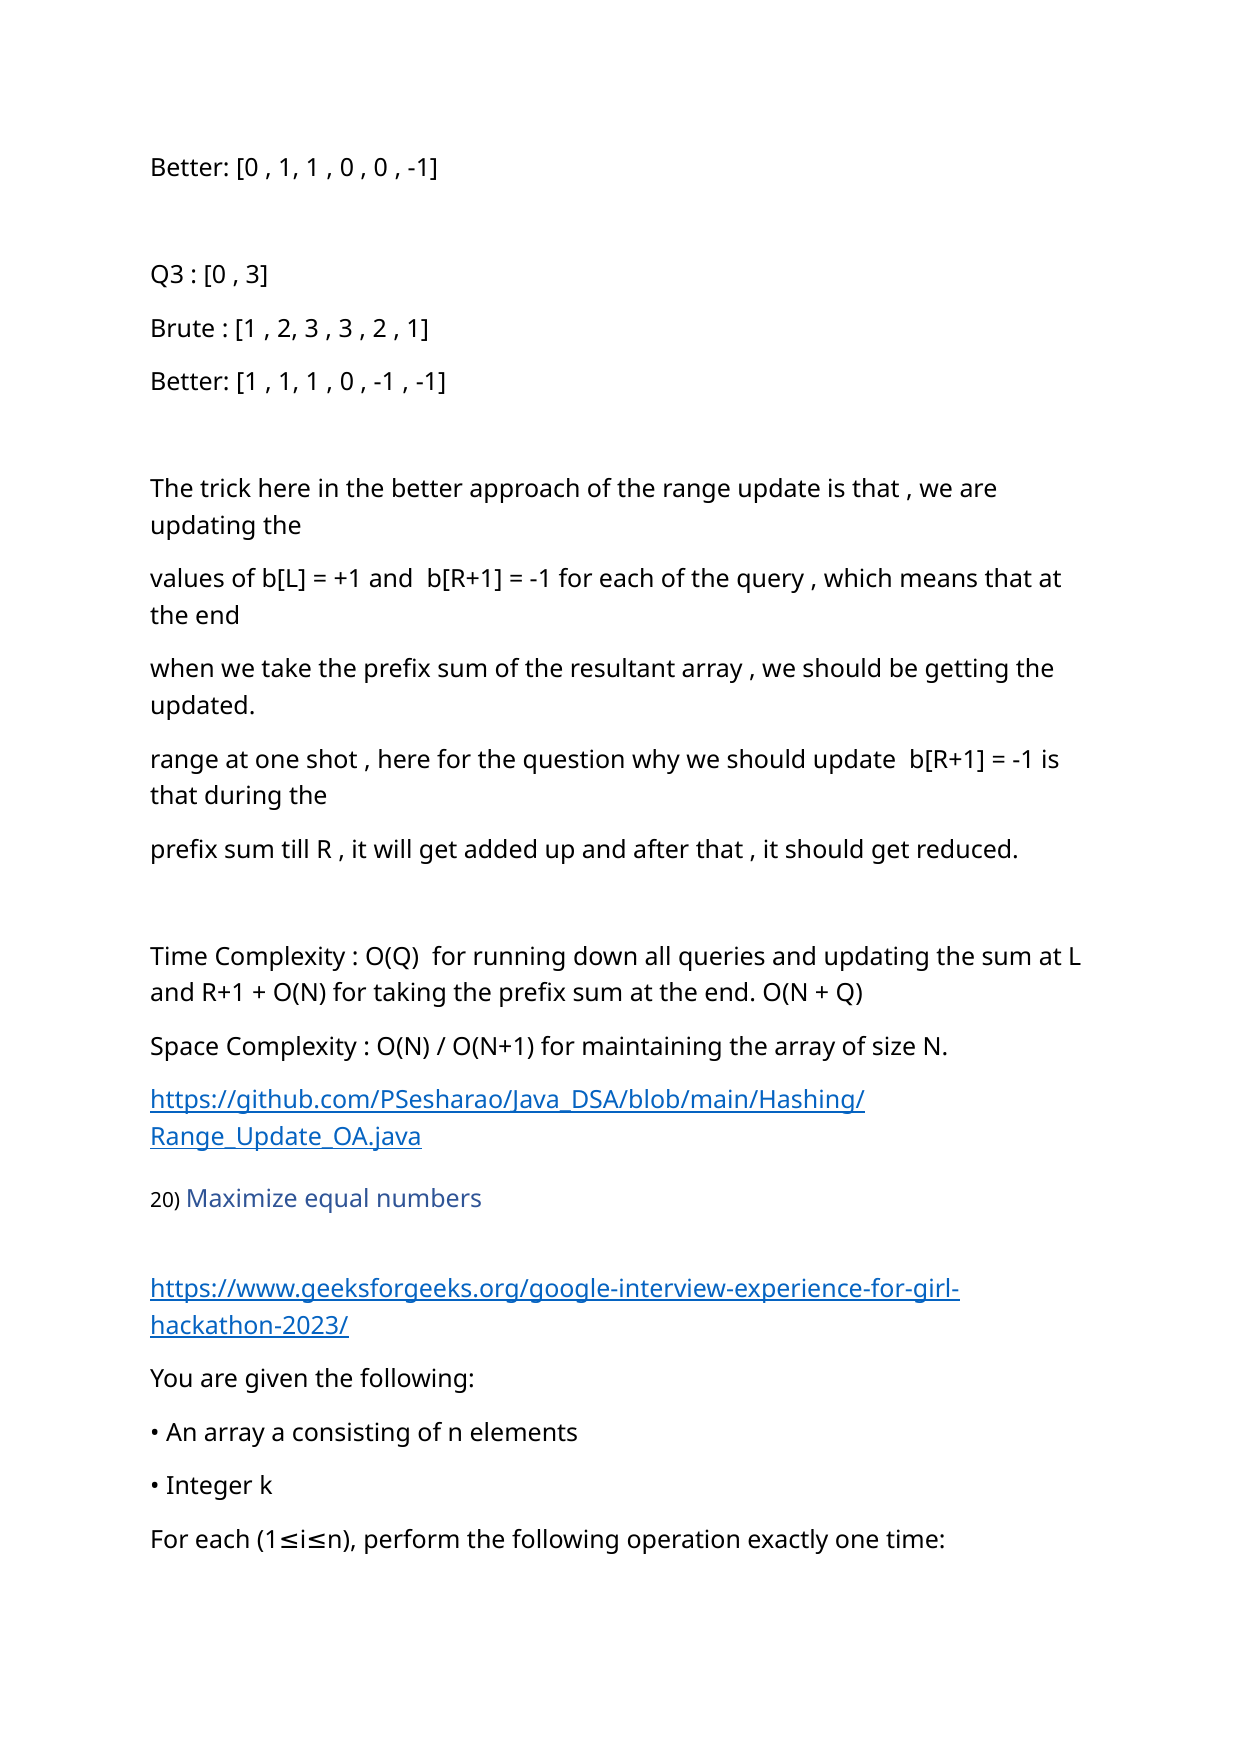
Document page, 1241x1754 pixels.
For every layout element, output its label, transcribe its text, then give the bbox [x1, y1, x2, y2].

text You are given the following: [150, 1361, 1090, 1395]
text For each (1≤i≤n), perform the following operation exactly one time: [150, 1521, 1090, 1555]
text https://github.com/PSesharao/Java_DSA/blob/main/Hashing/Range_Update_OA.java [150, 1082, 1090, 1153]
subtitle Maximize equal numbers [150, 1181, 1090, 1214]
text prefix sum till R , it will get added up and after that , it should get reduced. [150, 831, 1090, 866]
text The trick here in the better approach of the range update is that , we are updating the [150, 471, 1090, 541]
text when we take the prefix sum of the resultant array , we should be getting the updated. [150, 651, 1090, 722]
text Time Complexity : O(Q) for running down all queries and updating the sum at L and R+1 + O(N) for taking the prefix sum at the end. O(N + Q) [150, 938, 1090, 1009]
text Space Complexity : O(N) / O(N+1) for maintaining the array of size N. [150, 1028, 1090, 1063]
text Better: [1 , 1, 1 , 0 , -1 , -1] [150, 364, 1090, 398]
text • An array a consisting of n elements [150, 1414, 1090, 1448]
text range at one shot , here for the question why we should update b[R+1] = -1 is that during the [150, 741, 1090, 812]
text values of b[L] = +1 and b[R+1] = -1 for each of the query , which means that at the end [150, 561, 1090, 632]
text Q3 : [0 , 3] [150, 257, 1090, 291]
text Better: [0 , 1, 1 , 0 , 0 , -1] [150, 150, 1090, 184]
text Brute : [1 , 2, 3 , 3 , 2 , 1] [150, 310, 1090, 344]
text https://www.geeksforgeeks.org/google-interview-experience-for-girl-hackathon-2023/ [150, 1271, 1090, 1342]
text • Integer k [150, 1468, 1090, 1502]
